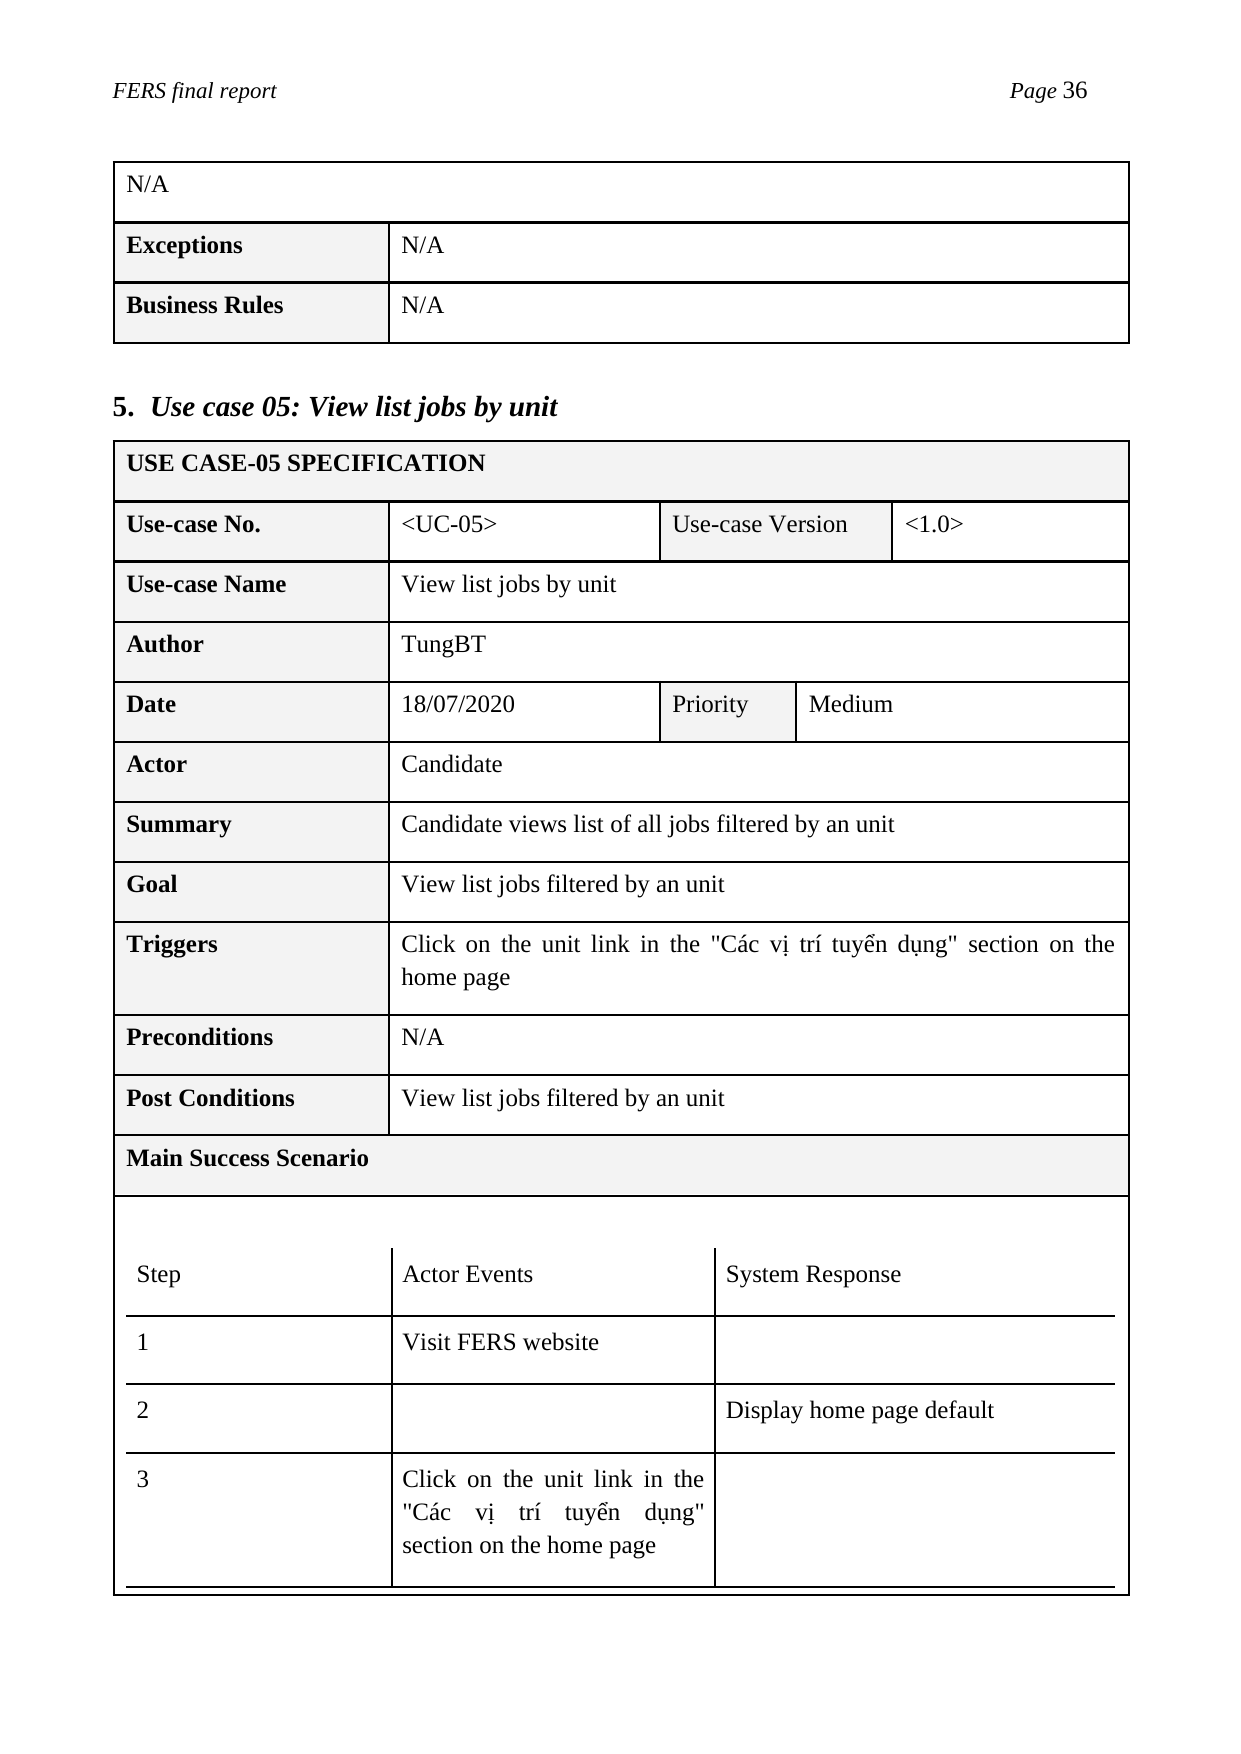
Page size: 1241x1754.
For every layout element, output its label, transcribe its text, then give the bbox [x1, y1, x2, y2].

table_cell Use-case Name [115, 563, 388, 621]
table_cell View list jobs by unit [390, 563, 1128, 621]
table_cell Goal [115, 863, 388, 921]
table_cell Priority [661, 683, 795, 741]
table_cell View list jobs filtered by an unit [390, 1076, 1128, 1134]
table_cell <UC-05> [390, 503, 659, 560]
table_cell Candidate [390, 743, 1128, 801]
table_cell 18/07/2020 [390, 683, 659, 741]
table_cell Main Success Scenario [115, 1136, 1128, 1194]
subtitle Use case 05: View list jobs by unit [112, 389, 1128, 423]
table_cell Medium [797, 683, 1128, 741]
table_cell Post Conditions [115, 1076, 388, 1134]
table_cell Use-case No. [115, 503, 388, 560]
table_cell Candidate views list of all jobs filtered by an unit [390, 803, 1128, 861]
table_cell Triggers [115, 923, 388, 1014]
table_cell N/A [390, 1016, 1128, 1074]
table_header USE CASE-05 SPECIFICATION [115, 442, 1128, 500]
table_cell Preconditions [115, 1016, 388, 1074]
table_cell N/A [390, 224, 1128, 281]
table_cell Summary [115, 803, 388, 861]
table_cell Click on the unit link in the "Các vị trí tuyển dụng" section on the home page [390, 923, 1128, 1014]
table_cell Author [115, 623, 388, 681]
table_cell Business Rules [115, 284, 388, 342]
table_cell N/A [115, 163, 1128, 221]
table_cell [115, 1197, 1128, 1594]
table_cell Date [115, 683, 388, 741]
table_cell View list jobs filtered by an unit [390, 863, 1128, 921]
table_cell Use-case Version [661, 503, 891, 560]
table_cell <1.0> [893, 503, 1128, 560]
table_cell Exceptions [115, 224, 388, 281]
table_cell N/A [390, 284, 1128, 342]
table_cell TungBT [390, 623, 1128, 681]
table_cell Actor [115, 743, 388, 801]
